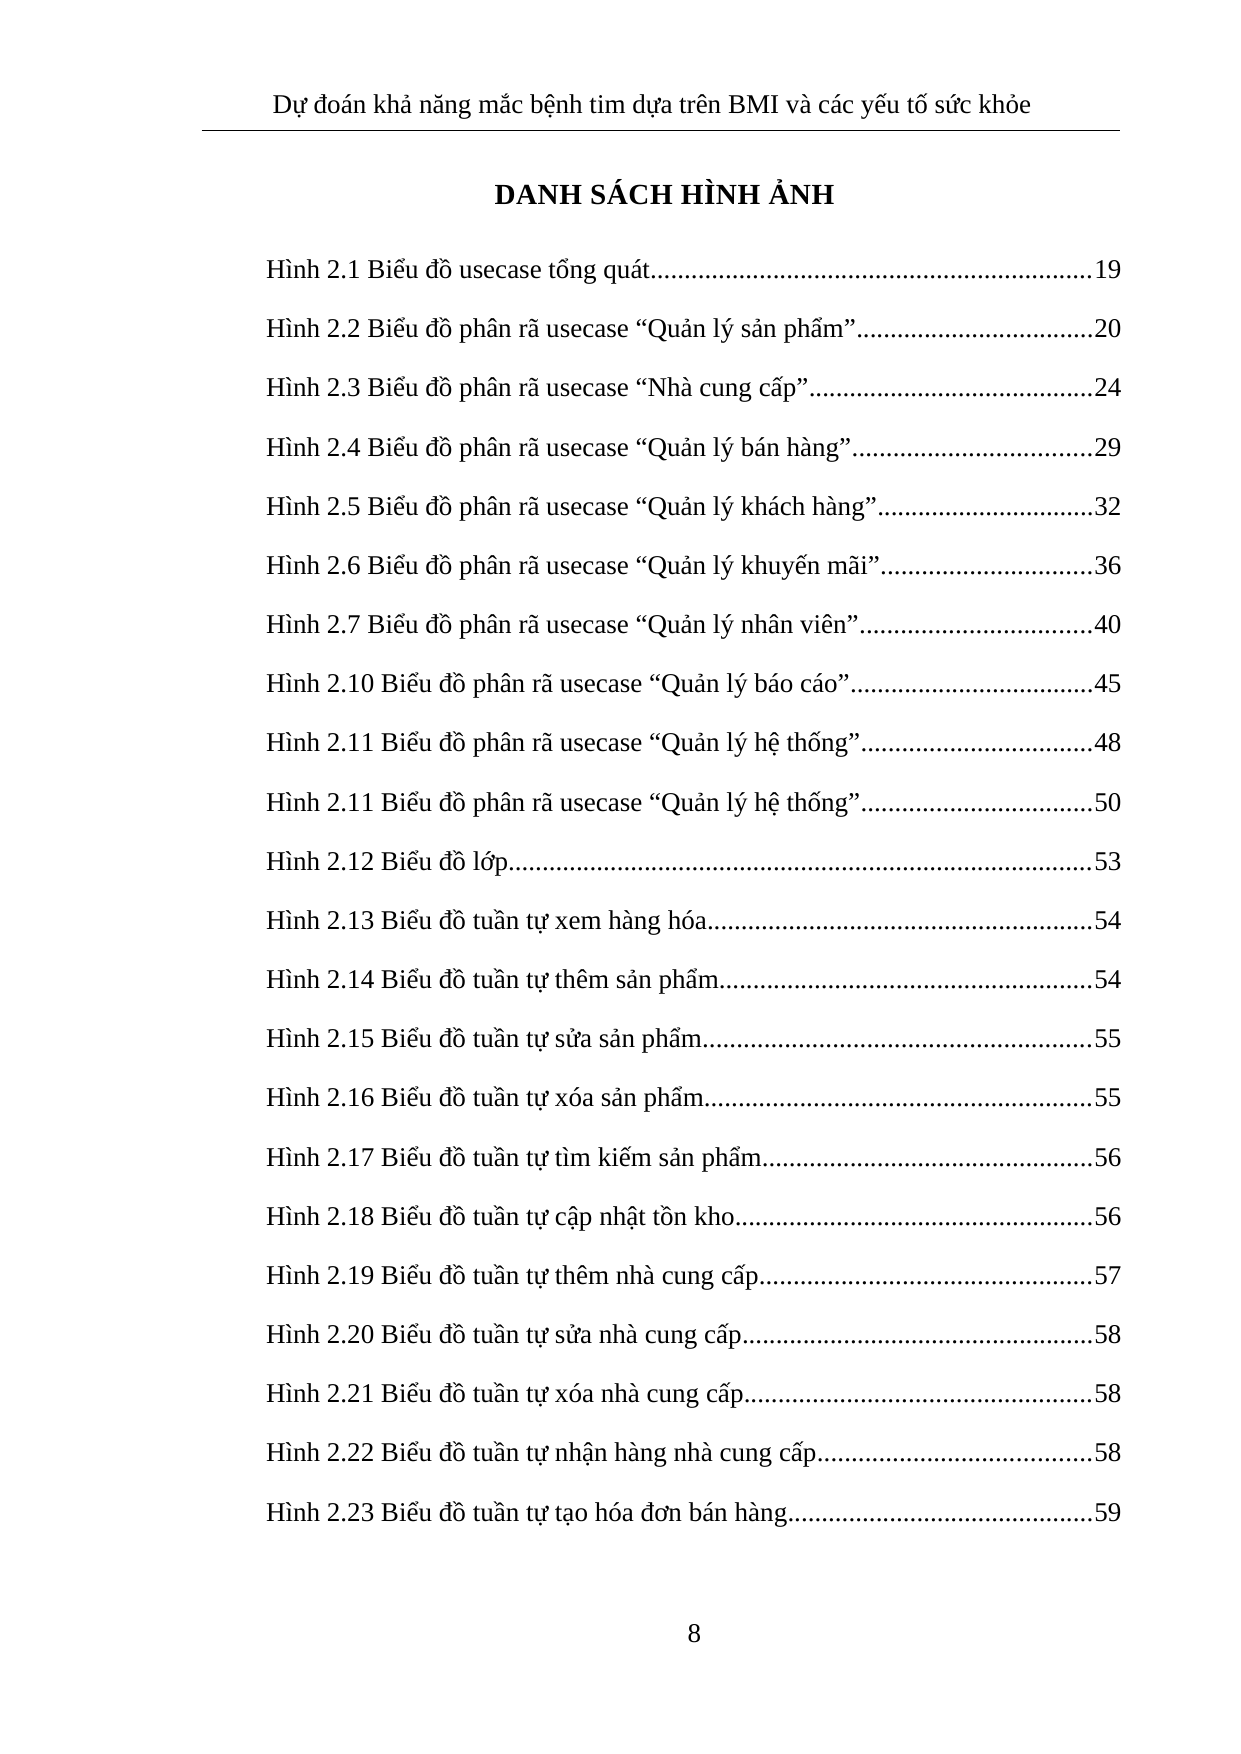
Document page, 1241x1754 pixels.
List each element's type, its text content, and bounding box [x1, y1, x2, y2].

text Hình 2.5 Biểu đồ phân rã usecase “Quản lý khách hàng” 32 [207, 490, 1122, 521]
text Hình 2.12 Biểu đồ lớp 53 [207, 845, 1122, 876]
text Hình 2.14 Biểu đồ tuần tự thêm sản phẩm 54 [207, 963, 1122, 994]
text Hình 2.23 Biểu đồ tuần tự tạo hóa đơn bán hàng 59 [207, 1496, 1122, 1527]
text Hình 2.11 Biểu đồ phân rã usecase “Quản lý hệ thống” 50 [207, 786, 1122, 817]
text Hình 2.18 Biểu đồ tuần tự cập nhật tồn kho 56 [207, 1200, 1122, 1231]
text Hình 2.11 Biểu đồ phân rã usecase “Quản lý hệ thống” 48 [207, 727, 1122, 758]
text Hình 2.16 Biểu đồ tuần tự xóa sản phẩm 55 [207, 1082, 1122, 1113]
text Hình 2.2 Biểu đồ phân rã usecase “Quản lý sản phẩm” 20 [207, 312, 1122, 343]
text Hình 2.17 Biểu đồ tuần tự tìm kiếm sản phẩm 56 [207, 1141, 1122, 1172]
text Hình 2.10 Biểu đồ phân rã usecase “Quản lý báo cáo” 45 [207, 667, 1122, 698]
text Hình 2.13 Biểu đồ tuần tự xem hàng hóa 54 [207, 904, 1122, 935]
text DANH SÁCH HÌNH ẢNH [207, 177, 1122, 211]
text Hình 2.7 Biểu đồ phân rã usecase “Quản lý nhân viên” 40 [207, 608, 1122, 639]
text Hình 2.4 Biểu đồ phân rã usecase “Quản lý bán hàng” 29 [207, 431, 1122, 462]
text Hình 2.20 Biểu đồ tuần tự sửa nhà cung cấp 58 [207, 1318, 1122, 1349]
text Hình 2.1 Biểu đồ usecase tổng quát 19 [207, 253, 1122, 284]
text Hình 2.6 Biểu đồ phân rã usecase “Quản lý khuyến mãi” 36 [207, 549, 1122, 580]
text Hình 2.3 Biểu đồ phân rã usecase “Nhà cung cấp” 24 [207, 372, 1122, 403]
text Hình 2.15 Biểu đồ tuần tự sửa sản phẩm 55 [207, 1022, 1122, 1053]
text Hình 2.19 Biểu đồ tuần tự thêm nhà cung cấp 57 [207, 1259, 1122, 1290]
text Hình 2.21 Biểu đồ tuần tự xóa nhà cung cấp 58 [207, 1377, 1122, 1408]
text Hình 2.22 Biểu đồ tuần tự nhận hàng nhà cung cấp 58 [207, 1437, 1122, 1468]
